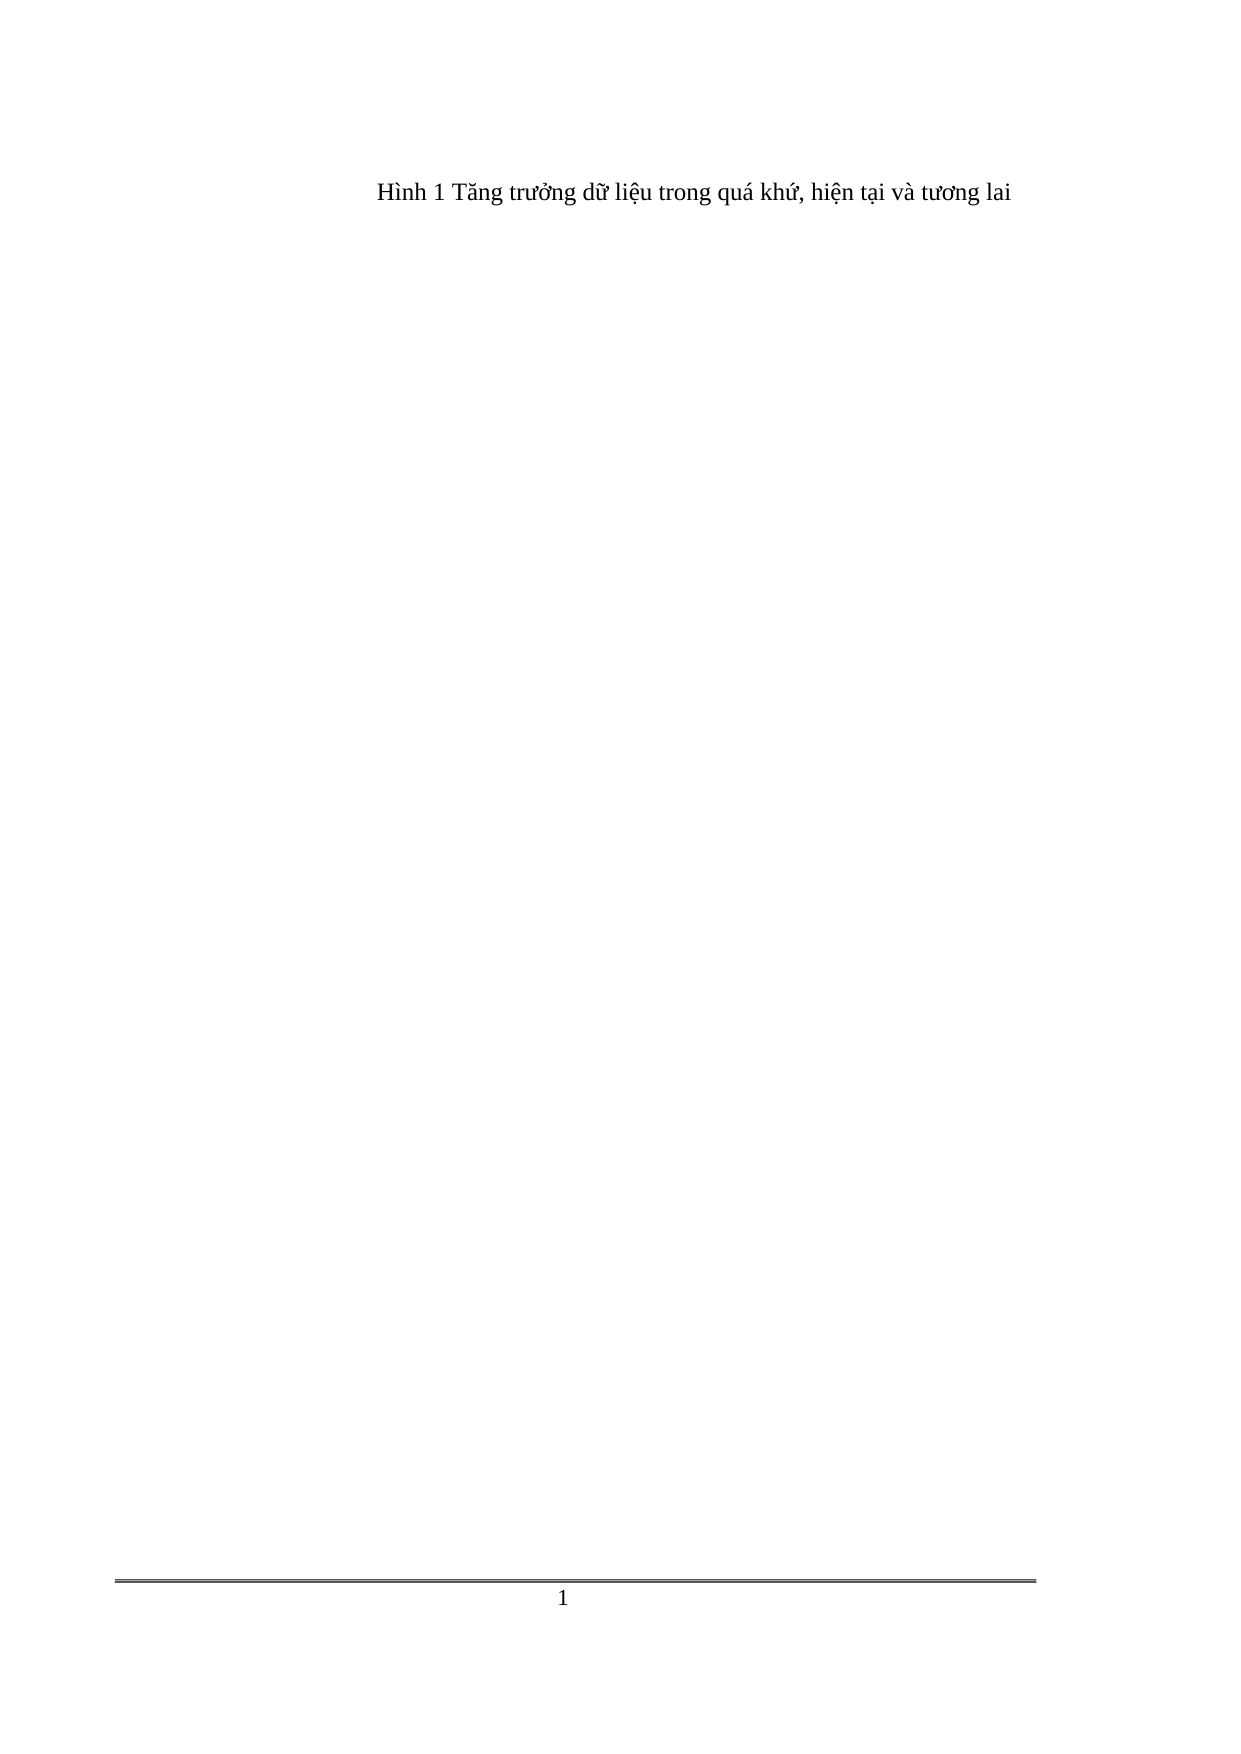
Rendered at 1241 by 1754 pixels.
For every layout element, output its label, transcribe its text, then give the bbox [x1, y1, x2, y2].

text Hình 1 Tăng trưởng dữ liệu trong quá khứ, hiện tại và tương lai [207, 177, 1122, 206]
